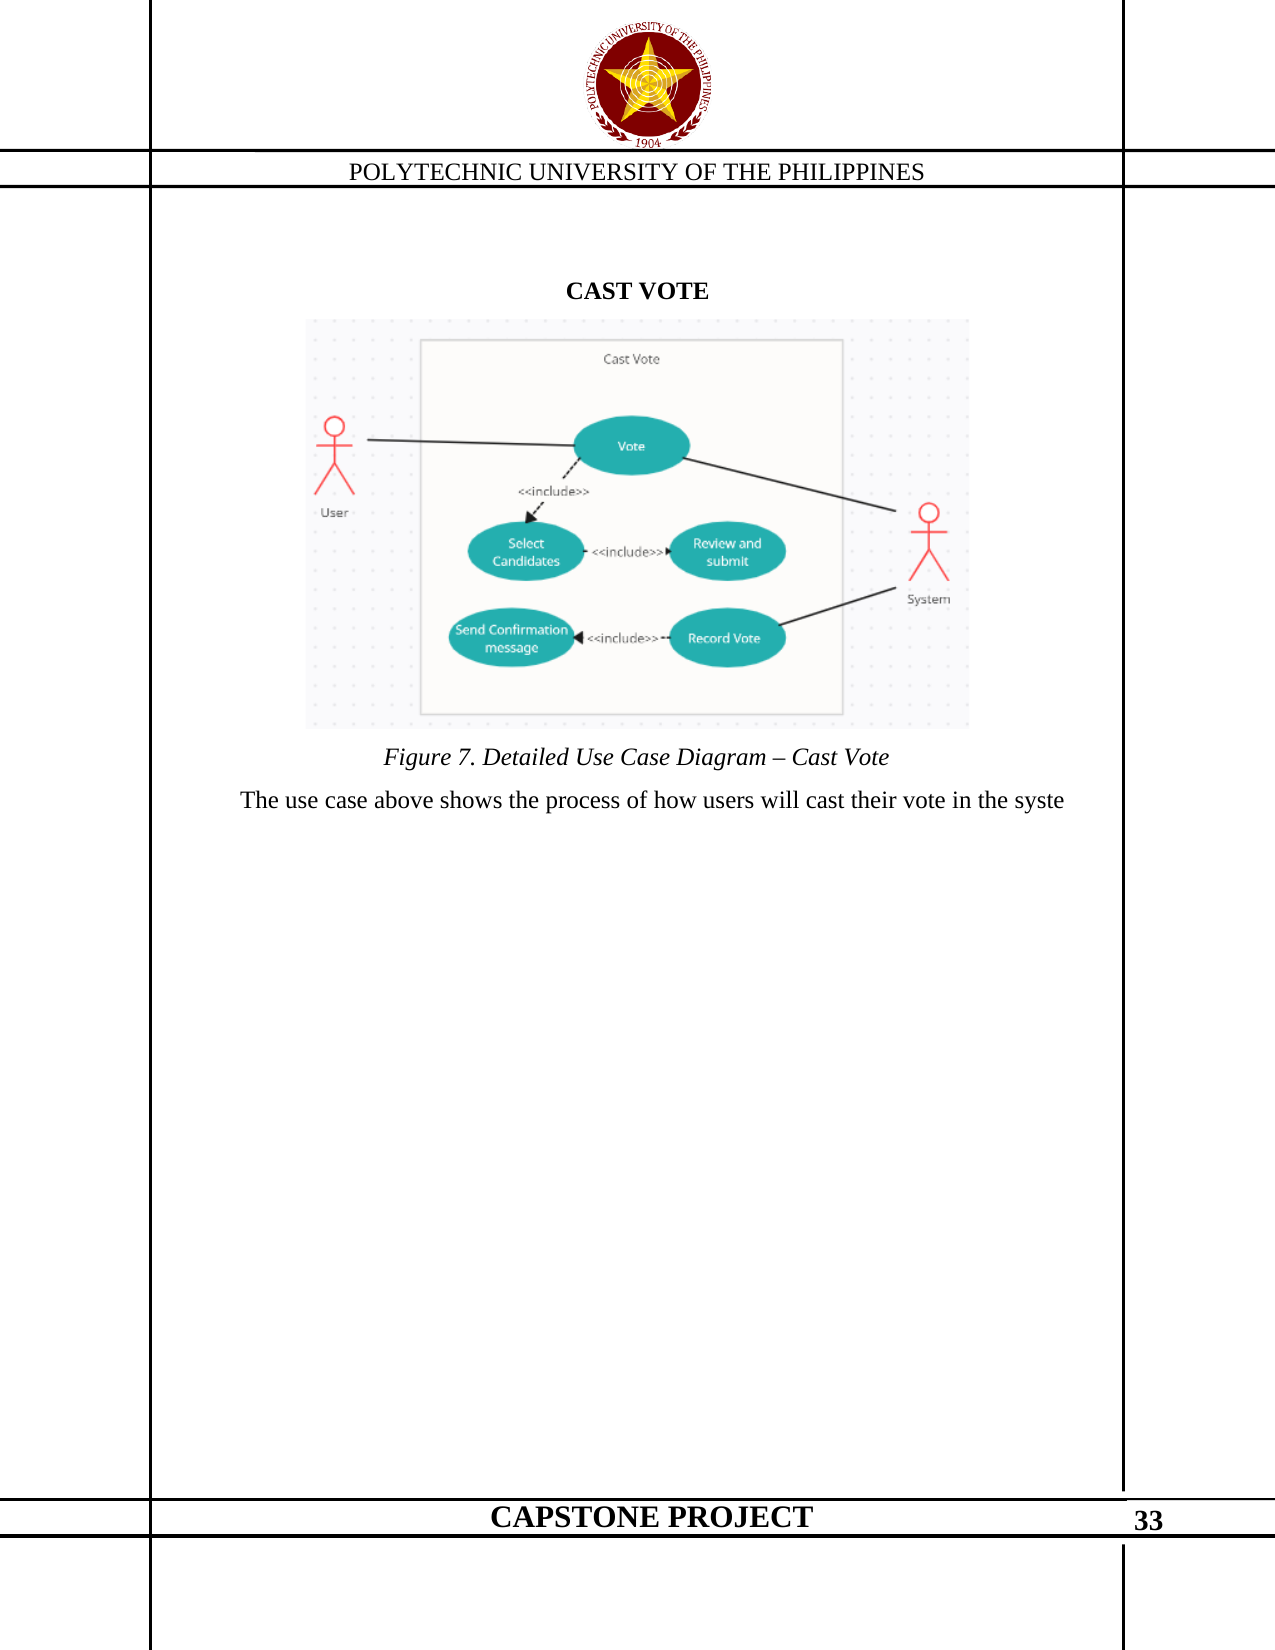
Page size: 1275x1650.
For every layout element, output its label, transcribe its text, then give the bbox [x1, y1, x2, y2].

picture [305, 319, 970, 729]
text The use case above shows the process of how users will cast their vote in the syste [165, 786, 1110, 814]
text CAST VOTE [165, 276, 1110, 305]
picture [583, 20, 712, 148]
text Figure 7. Detailed Use Case Diagram – Cast Vote [165, 742, 1110, 771]
